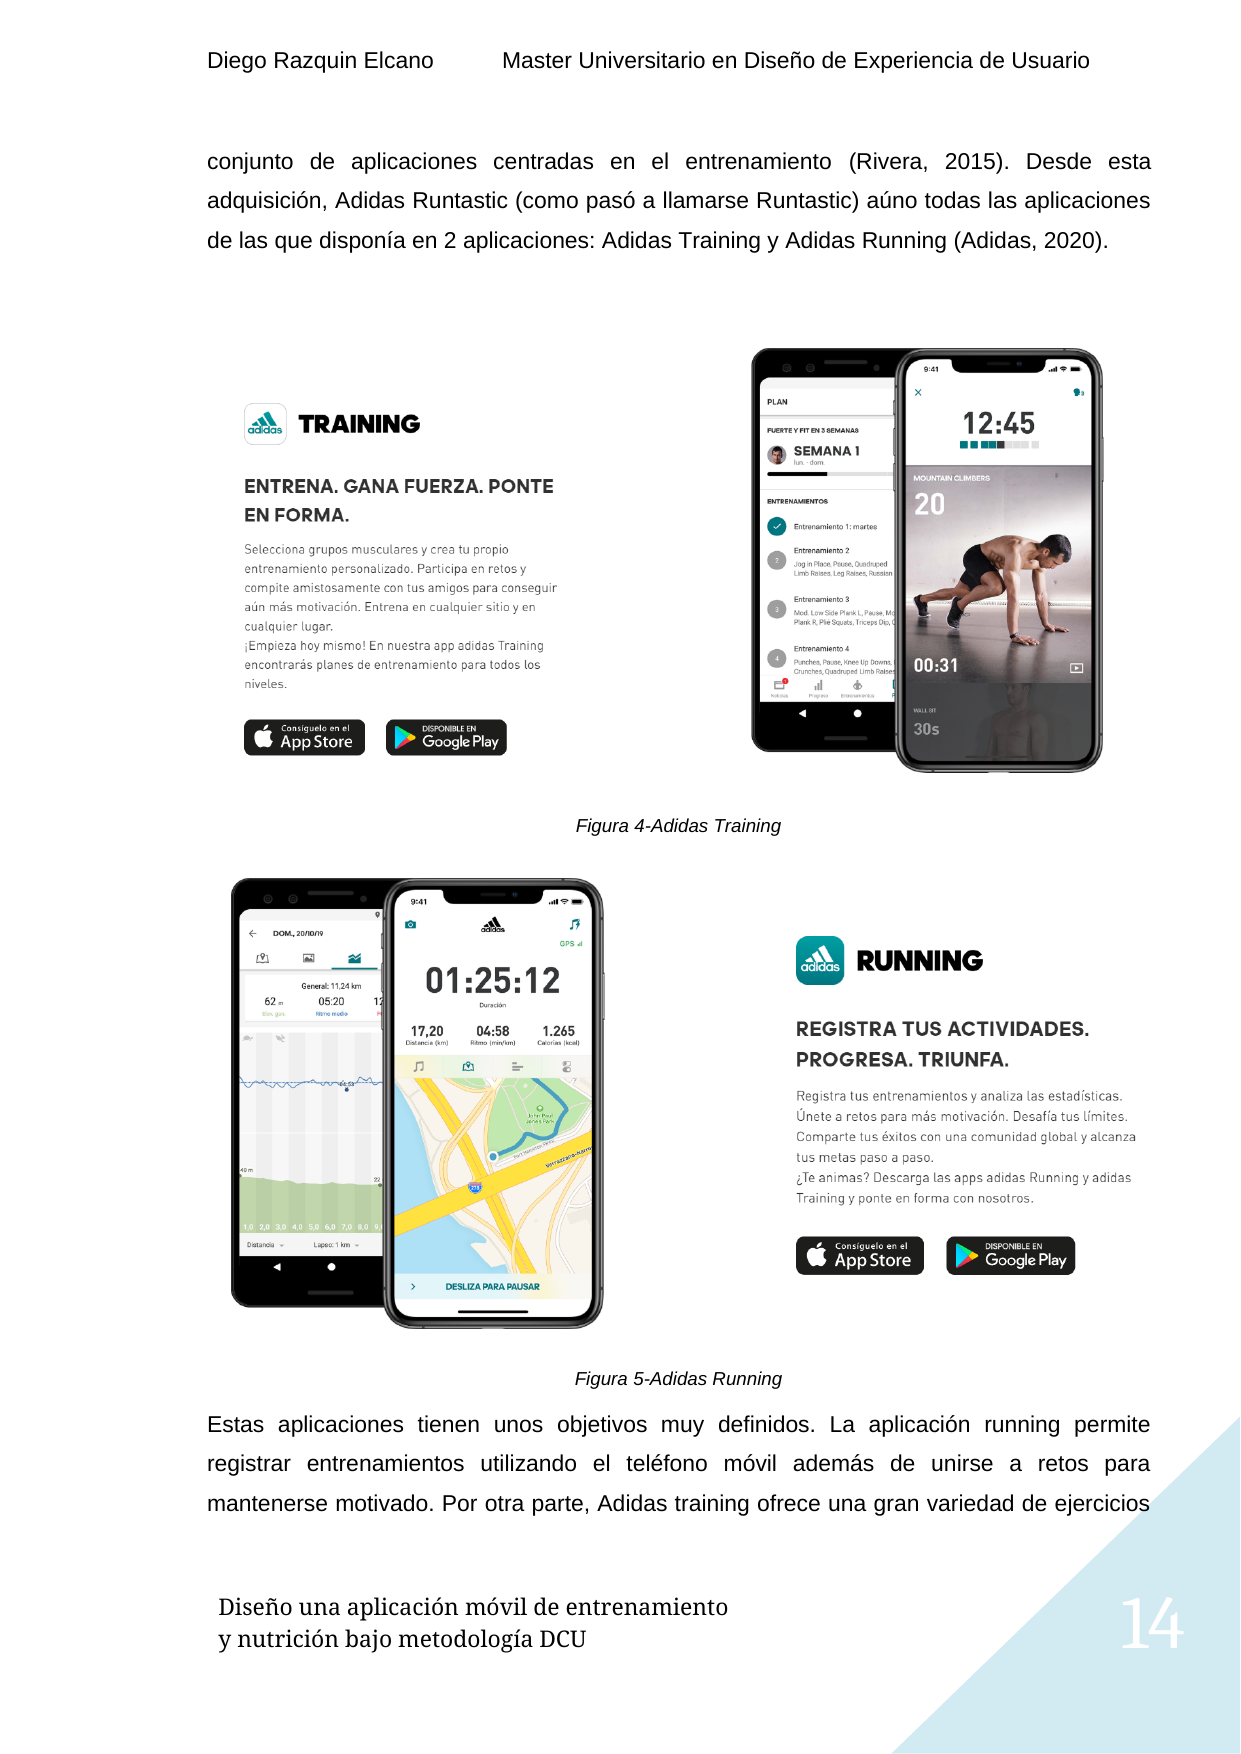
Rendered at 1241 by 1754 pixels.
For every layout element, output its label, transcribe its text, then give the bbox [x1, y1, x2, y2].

picture [206, 857, 1152, 1335]
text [207, 148, 1152, 253]
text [207, 1411, 1152, 1516]
text Figura 4-Adidas Training [207, 815, 1152, 837]
text Figura 5-Adidas Running [207, 1368, 1152, 1390]
picture [206, 347, 1152, 782]
